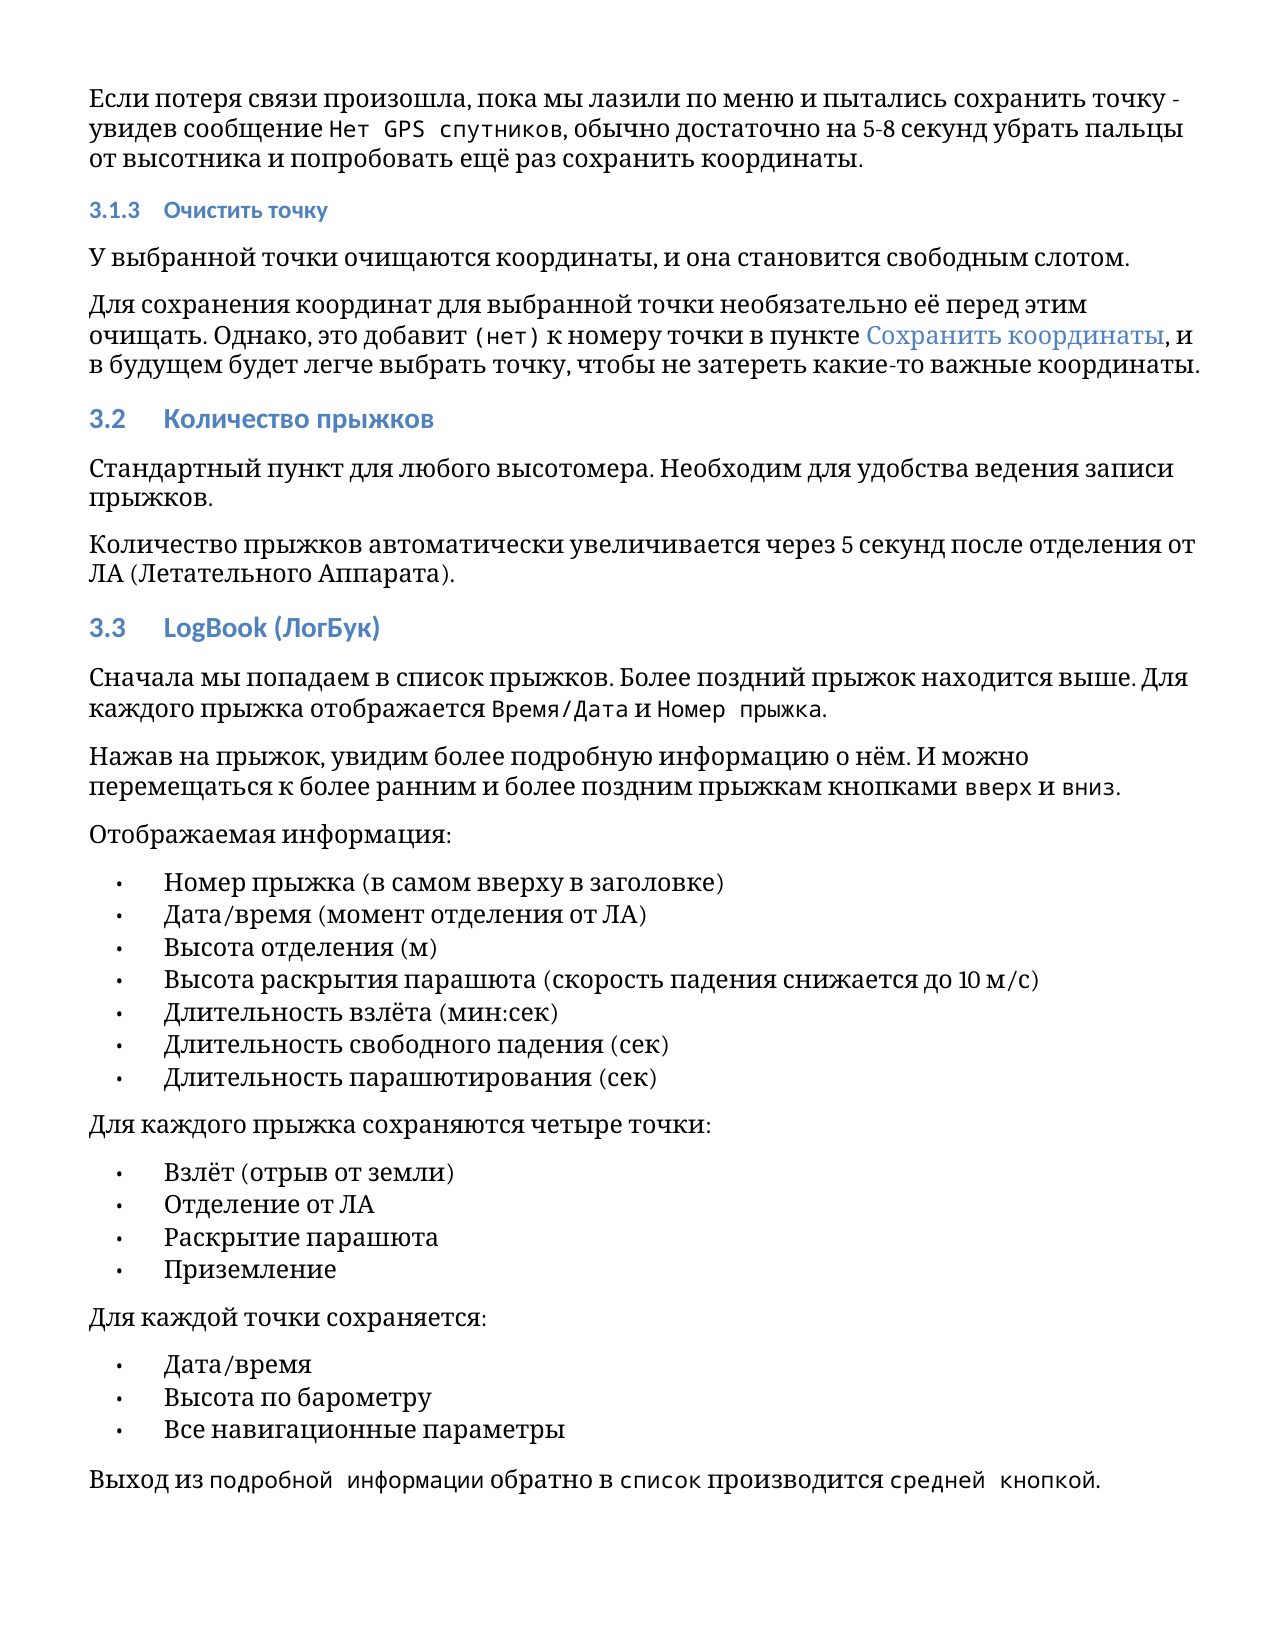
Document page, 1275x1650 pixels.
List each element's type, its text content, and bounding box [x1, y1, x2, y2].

list Номер прыжка (в самом вверху в заголовке) [113, 869, 1211, 898]
list Приземление [113, 1256, 1211, 1285]
list Дата/время (момент отделения от ЛА) [113, 901, 1211, 930]
list Длительность свободного падения (сек) [113, 1031, 1211, 1060]
text Для сохранения координат для выбранной точки необязательно её перед этим очищать. Однако, это добавит (нет) к номеру точки в пункте Сохранить координаты, и в будущем будет легче выбрать точку, чтобы не затереть какие-то важные координаты. [88, 291, 1211, 380]
text Для каждого прыжка сохраняются четыре точки: [88, 1111, 1211, 1140]
text Отображаемая информация: [88, 821, 1211, 850]
list Отделение от ЛА [113, 1191, 1211, 1220]
list Длительность парашютирования (сек) [113, 1064, 1211, 1093]
list Раскрытие парашюта [113, 1224, 1211, 1253]
list Высота отделения (м) [113, 934, 1211, 963]
text Нажав на прыжок, увидим более подробную информацию о нём. И можно перемещаться к более ранним и более поздним прыжкам кнопками вверх и вниз. [88, 743, 1211, 803]
text Для каждой точки сохраняется: [88, 1304, 1211, 1333]
subtitle 3.2 Количество прыжков [88, 401, 1211, 436]
subtitle 3.1.3 Очистить точку [88, 194, 1211, 225]
list Дата/время [113, 1351, 1211, 1380]
list Взлёт (отрыв от земли) [113, 1159, 1211, 1188]
text У выбранной точки очищаются координаты, и она становится свободным слотом. [88, 243, 1211, 272]
list Все навигационные параметры [113, 1416, 1211, 1445]
text Сначала мы попадаем в список прыжков. Более поздний прыжок находится выше. Для каждого прыжка отображается Время/Дата и Номер прыжка. [88, 664, 1211, 724]
list Длительность взлёта (мин:сек) [113, 999, 1211, 1028]
text Стандартный пункт для любого высотомера. Необходим для удобства ведения записи прыжков. [88, 455, 1211, 512]
text Количество прыжков автоматически увеличивается через 5 секунд после отделения от ЛА (Летательного Аппарата). [88, 531, 1211, 589]
subtitle 3.3 LogBook (ЛогБук) [88, 609, 1211, 645]
list Высота по барометру [113, 1384, 1211, 1413]
list Высота раскрытия парашюта (скорость падения снижается до 10 м/с) [113, 966, 1211, 995]
text Выход из подробной информации обратно в список производится средней кнопкой. [88, 1464, 1211, 1495]
text Если потеря связи произошла, пока мы лазили по меню и пытались сохранить точку - увидев сообщение Нет GPS спутников, обычно достаточно на 5-8 секунд убрать пальцы от высотника и попробовать ещё раз сохранить координаты. [88, 84, 1211, 173]
